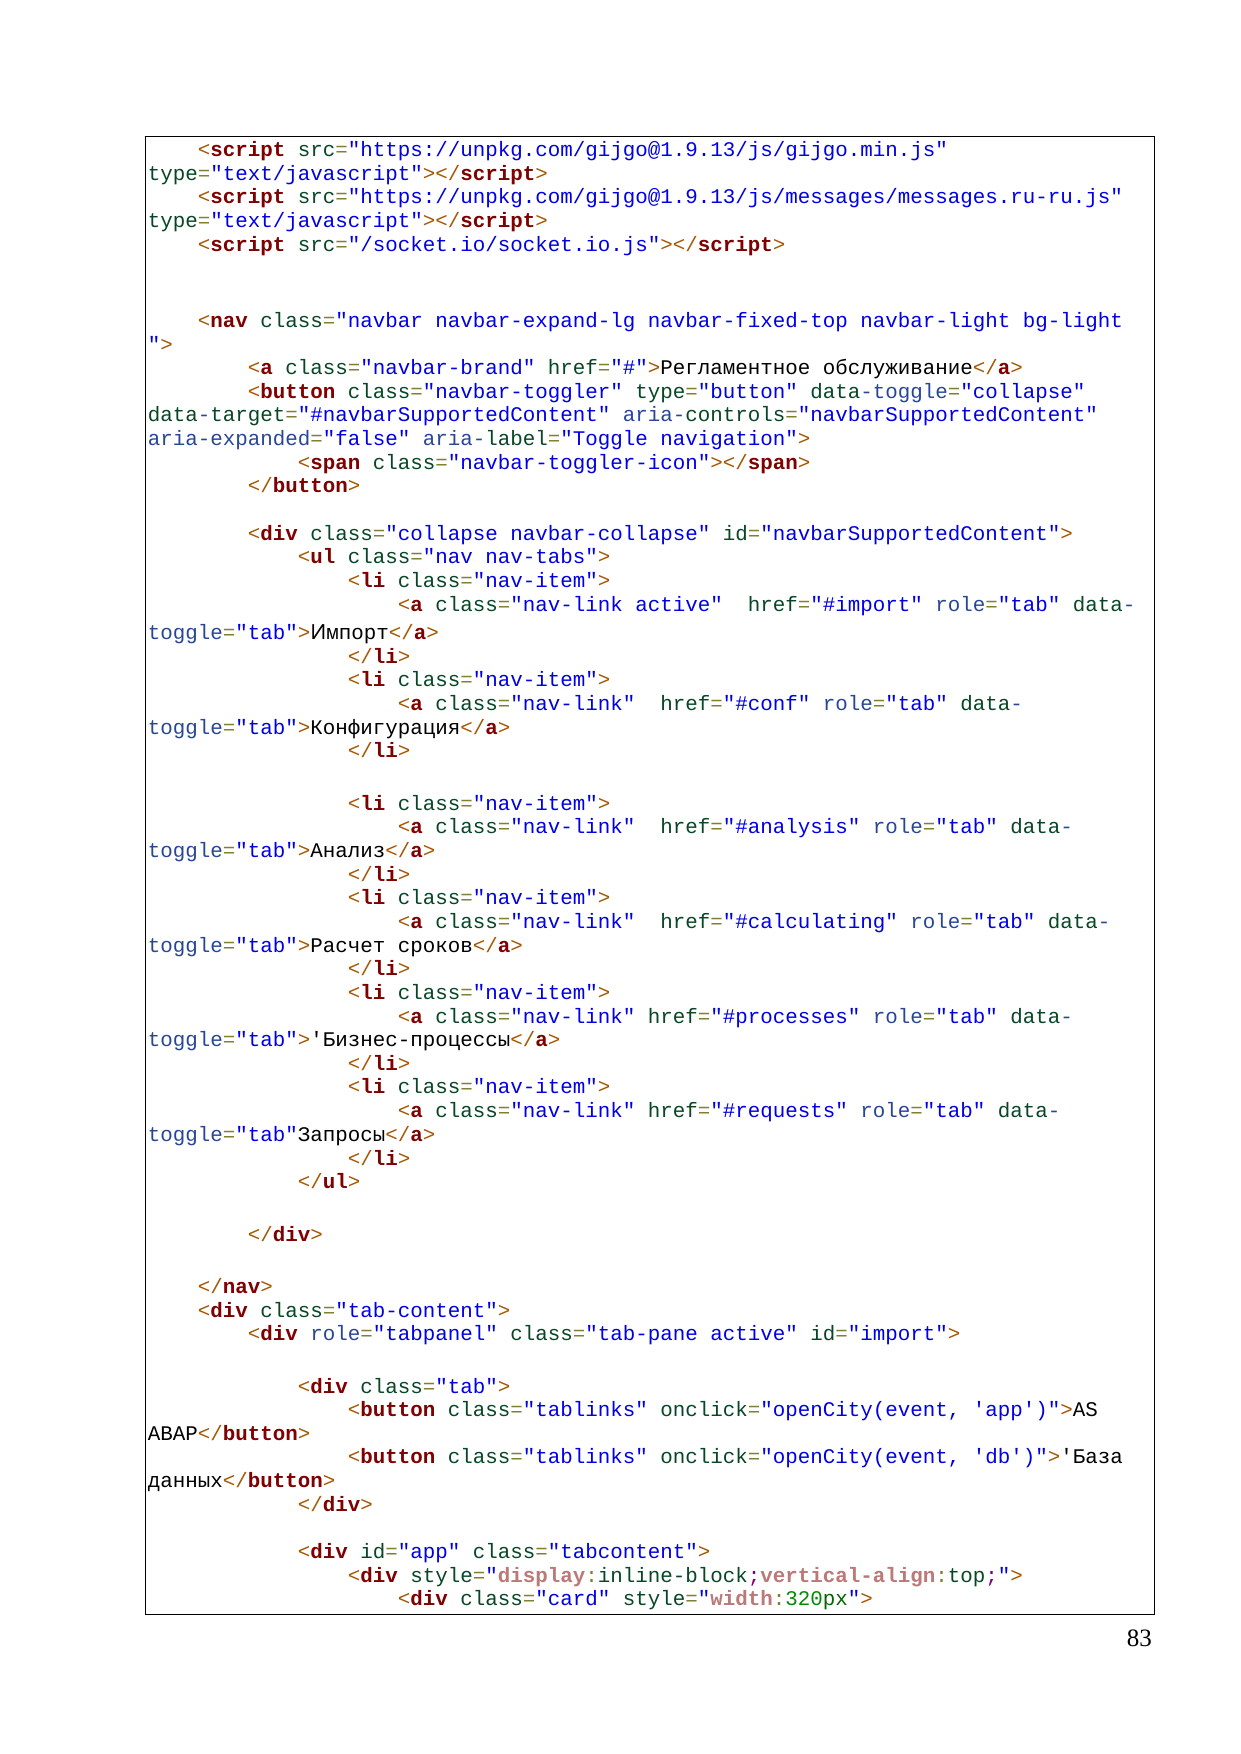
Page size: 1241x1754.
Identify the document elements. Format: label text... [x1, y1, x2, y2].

text <button class="tablinks" onclick="openCity(event, 'app')">AS ABAP</button> [148, 1399, 1152, 1447]
text <script src="https://unpkg.com/gijgo@1.9.13/js/messages/messages.ru-ru.js" type="text/javascript"></script> [148, 187, 1152, 234]
text </li> [148, 646, 1152, 669]
text </li> [148, 958, 1152, 982]
text <li class="nav-item"> [148, 570, 1152, 594]
text <script src="https://unpkg.com/gijgo@1.9.13/js/gijgo.min.js" type="text/javascript"></script> [146, 137, 1154, 187]
text <div class="collapse navbar-collapse" id="navbarSupportedContent"> [148, 523, 1152, 546]
text </ul> [148, 1171, 1152, 1195]
text <button class="navbar-toggler" type="button" data-toggle="collapse" data-target="#navbarSupportedContent" aria-controls="navbarSupportedContent" aria-expanded="false" aria-label="Toggle navigation"> [148, 381, 1152, 452]
text <li class="nav-item"> [148, 1077, 1152, 1100]
text <div id="app" class="tabcontent"> [148, 1541, 1152, 1565]
text <button class="tablinks" onclick="openCity(event, 'db')">'База данных</button> [148, 1447, 1152, 1494]
text <a class="nav-link" href="#calculating" role="tab" data-toggle="tab">Расчет сроков</a> [148, 911, 1152, 958]
text <a class="nav-link" href="#conf" role="tab" data-toggle="tab">Конфигурация</a> [148, 693, 1152, 740]
text </button> [148, 475, 1152, 499]
text </nav> [148, 1276, 1152, 1299]
text <div style="display:inline-block;vertical-align:top;"> [148, 1565, 1152, 1585]
text <a class="nav-link active" href="#import" role="tab" data-toggle="tab">Импорт</a> [148, 594, 1152, 646]
text </li> [148, 1147, 1152, 1171]
text <a class="nav-link" href="#analysis" role="tab" data-toggle="tab">Анализ</a> [148, 816, 1152, 864]
text <div class="tab-content"> [148, 1299, 1152, 1323]
text <span class="navbar-toggler-icon"></span> [148, 452, 1152, 475]
text <a class="navbar-brand" href="#">Регламентное обслуживание</a> [148, 357, 1152, 381]
text <div class="tab"> [148, 1376, 1152, 1399]
text <div class="card" style="width:320px"> [146, 1585, 1154, 1614]
text <ul class="nav nav-tabs"> [148, 546, 1152, 570]
text </li> [148, 1053, 1152, 1077]
text <li class="nav-item"> [148, 793, 1152, 816]
text </div> [148, 1223, 1152, 1247]
text </li> [148, 740, 1152, 764]
text <div role="tabpanel" class="tab-pane active" id="import"> [148, 1323, 1152, 1347]
text <a class="nav-link" href="#requests" role="tab" data-toggle="tab"Запросы</a> [148, 1100, 1152, 1147]
text <a class="nav-link" href="#processes" role="tab" data-toggle="tab">'Бизнес-процессы</a> [148, 1006, 1152, 1053]
text <nav class="navbar navbar-expand-lg navbar-fixed-top navbar-light bg-light "> [148, 310, 1152, 357]
text </li> [148, 864, 1152, 887]
text <script src="/socket.io/socket.io.js"></script> [148, 234, 1152, 257]
text <li class="nav-item"> [148, 982, 1152, 1006]
text <li class="nav-item"> [148, 669, 1152, 693]
text </div> [148, 1494, 1152, 1517]
text <li class="nav-item"> [148, 887, 1152, 911]
